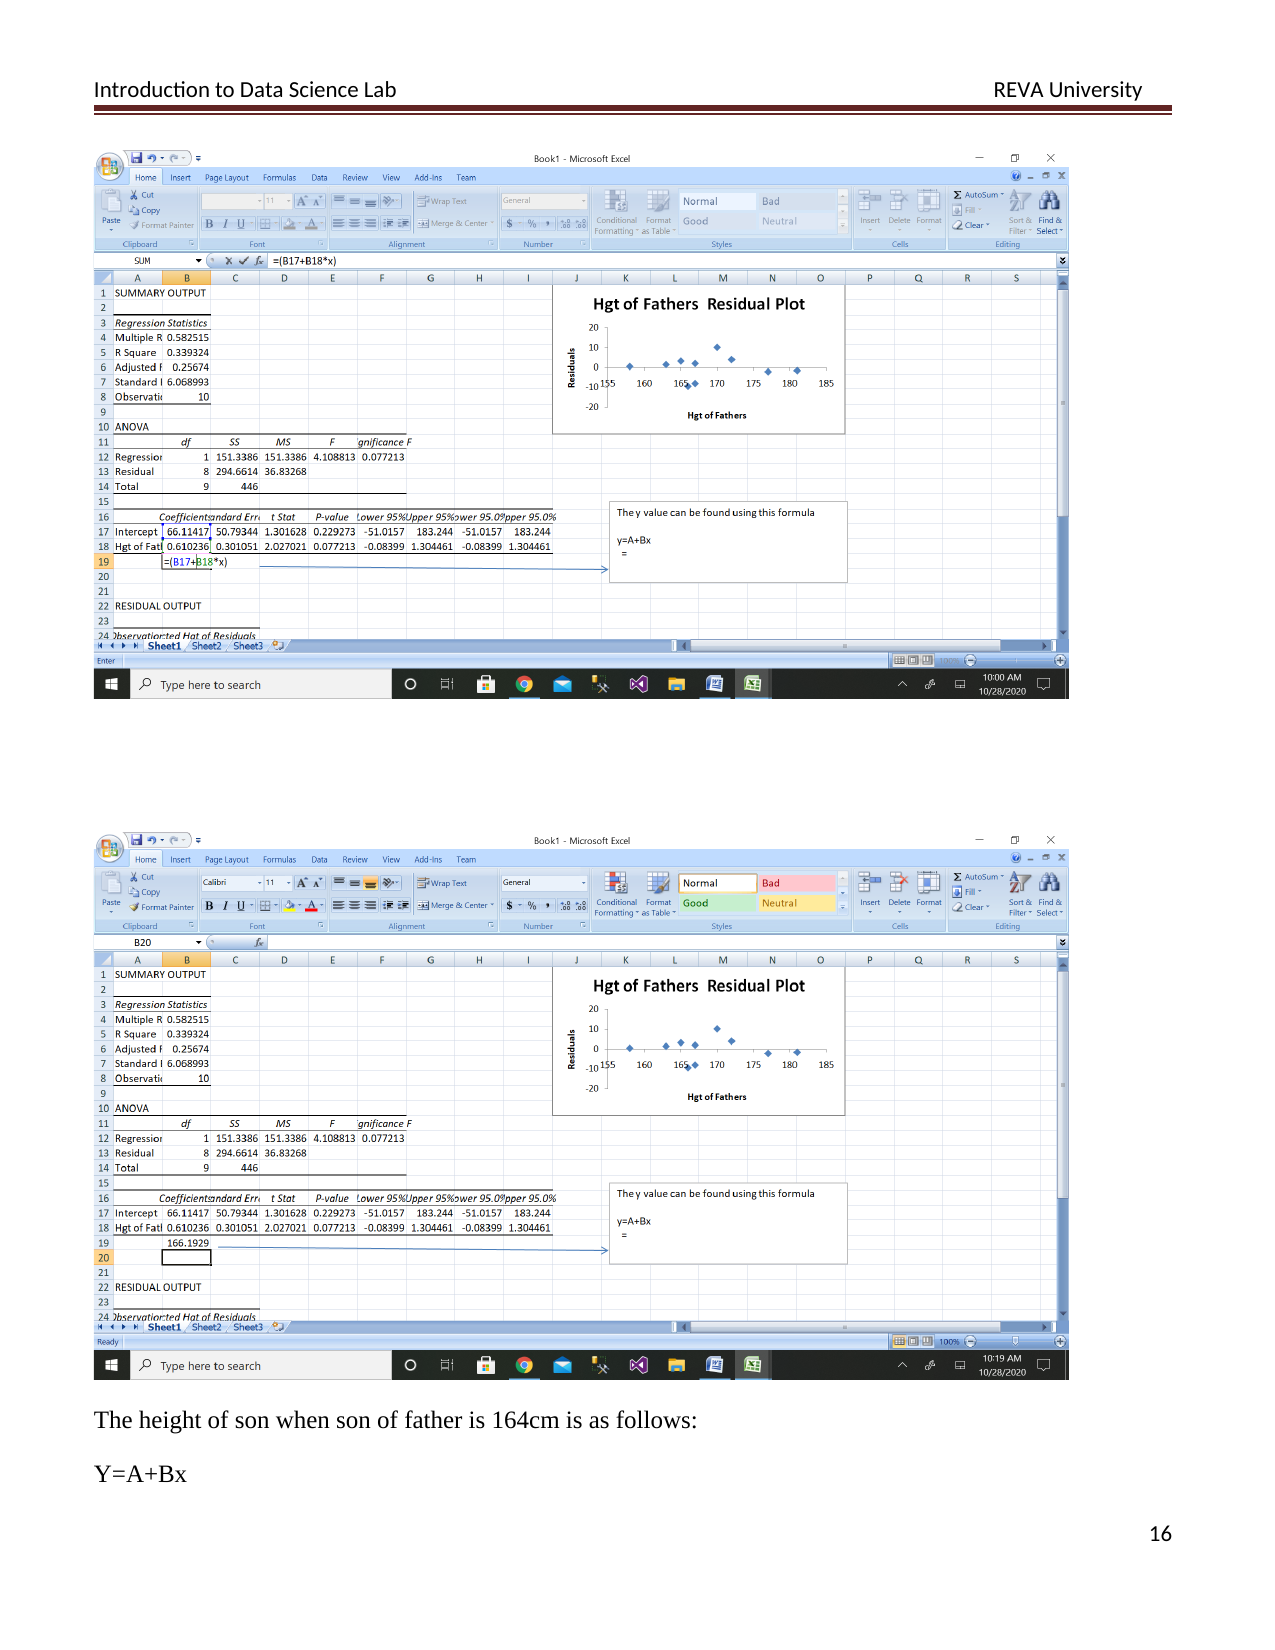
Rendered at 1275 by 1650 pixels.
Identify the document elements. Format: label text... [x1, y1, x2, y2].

text The height of son when son of father is 164cm is as follows: [94, 1405, 1172, 1434]
picture [93, 150, 1069, 699]
text Y=A+Bx [94, 1459, 1172, 1488]
picture [93, 831, 1069, 1380]
